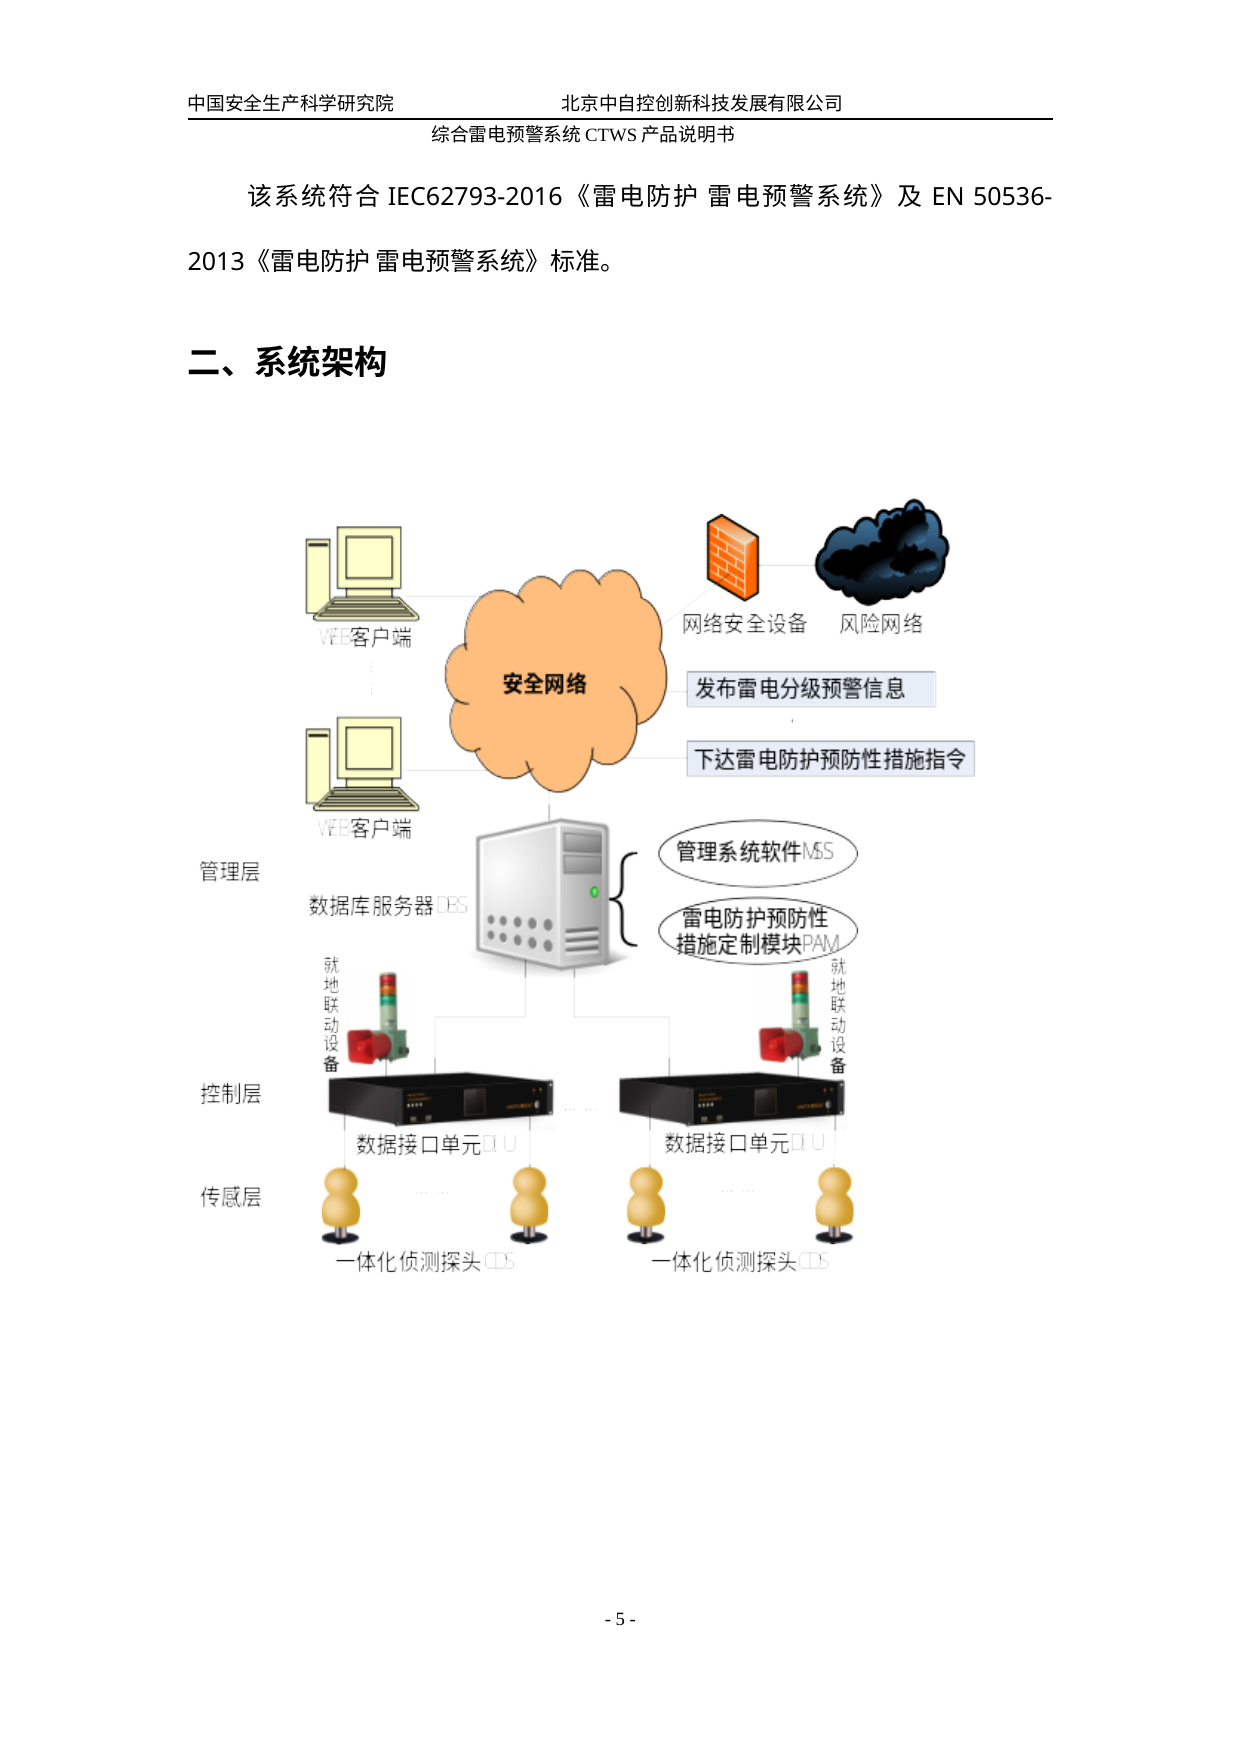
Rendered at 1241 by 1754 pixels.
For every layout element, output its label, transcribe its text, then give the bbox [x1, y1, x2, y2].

text 该系统符合IEC62793-2016《雷电防护 雷电预警系统》及 EN 50536-2013《雷电防护 雷电预警系统》标准。 [187, 162, 1053, 292]
subtitle 二、系统架构 [187, 327, 1053, 392]
